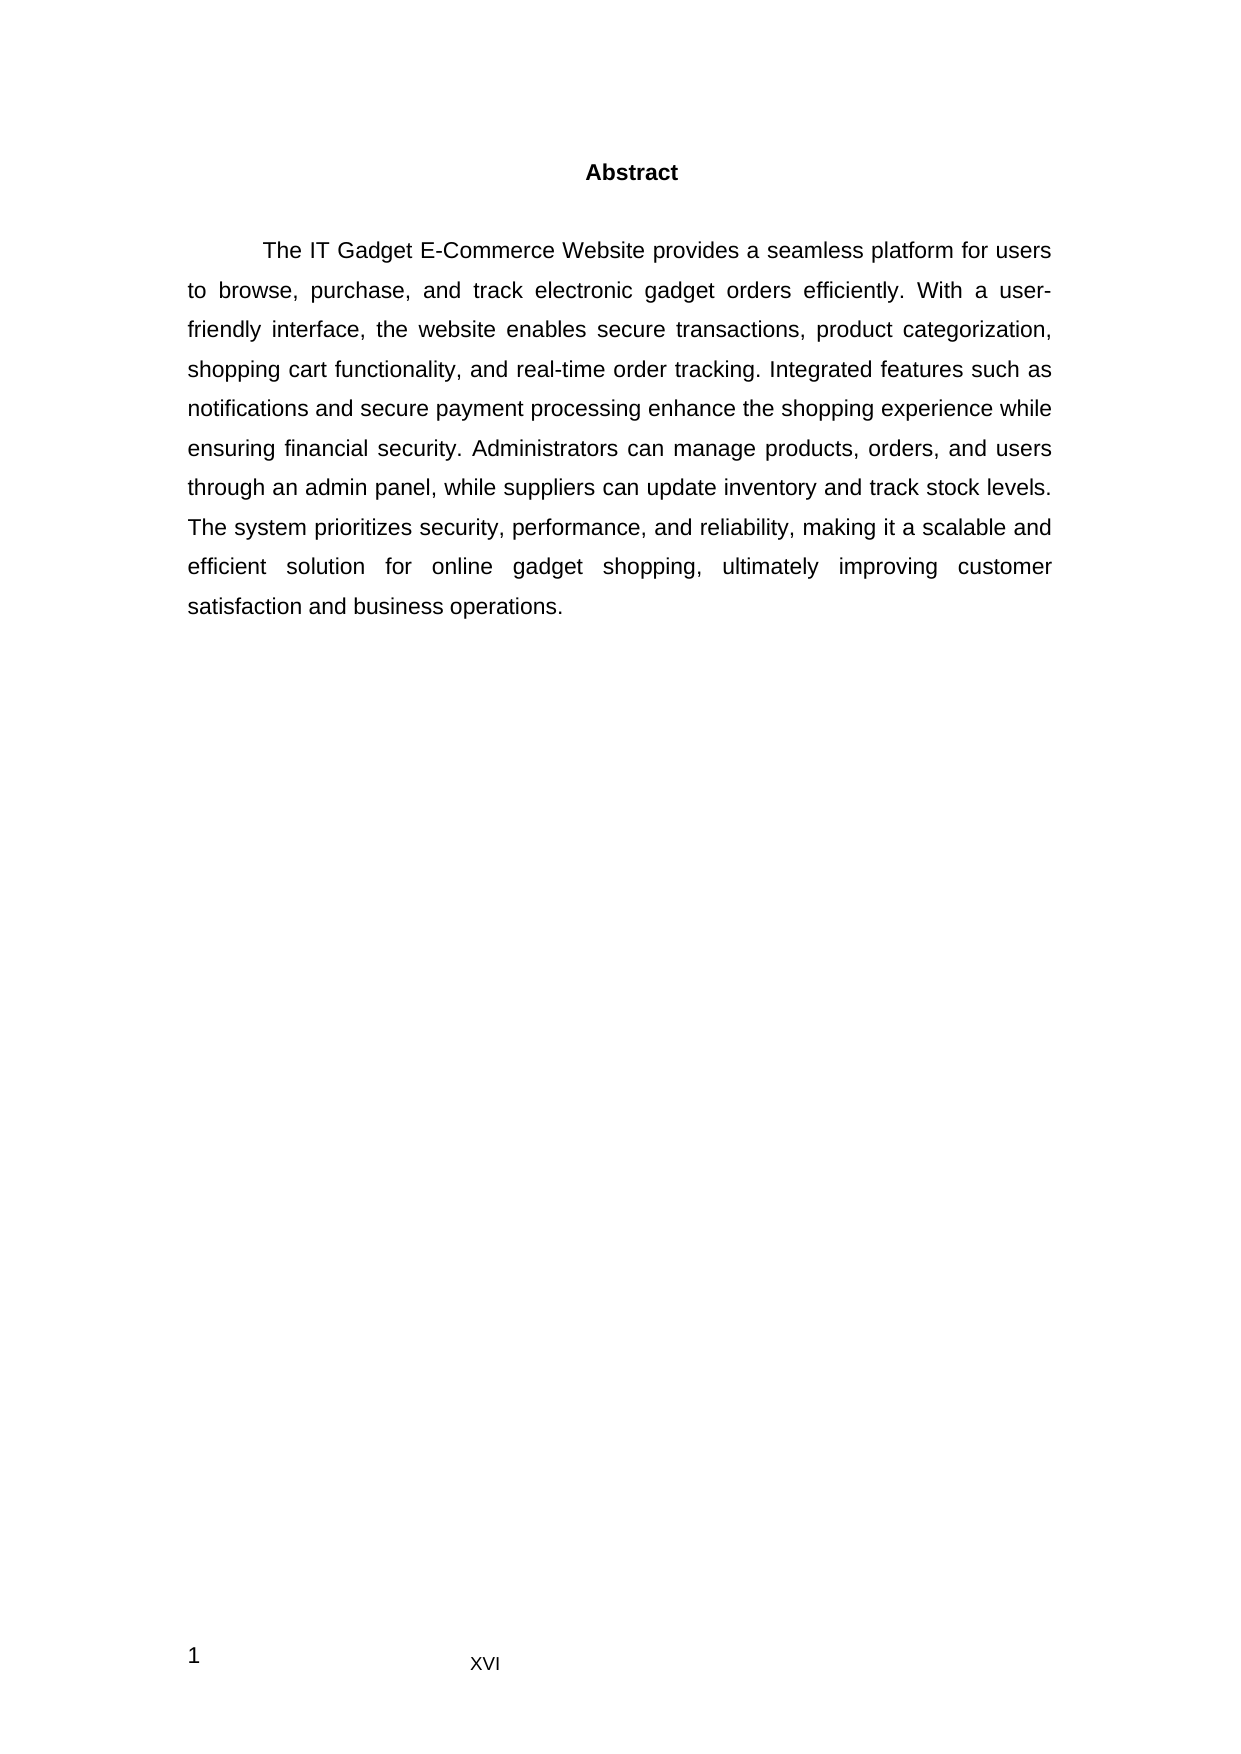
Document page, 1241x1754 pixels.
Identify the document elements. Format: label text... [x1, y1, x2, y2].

subtitle Abstract [210, 158, 1053, 185]
text The IT Gadget E-Commerce Website provides a seamless platform for users to browse, purchase, and track electronic gadget orders efficiently. With a user-friendly interface, the website enables secure transactions, product categorization, shopping cart functionality, and real-time order tracking. Integrated features such as notifications and secure payment processing enhance the shopping experience while ensuring financial security. Administrators can manage products, orders, and users through an admin panel, while suppliers can update inventory and track stock levels. The system prioritizes security, performance, and reliability, making it a scalable and efficient solution for online gadget shopping, ultimately improving customer satisfaction and business operations. [187, 237, 1053, 619]
